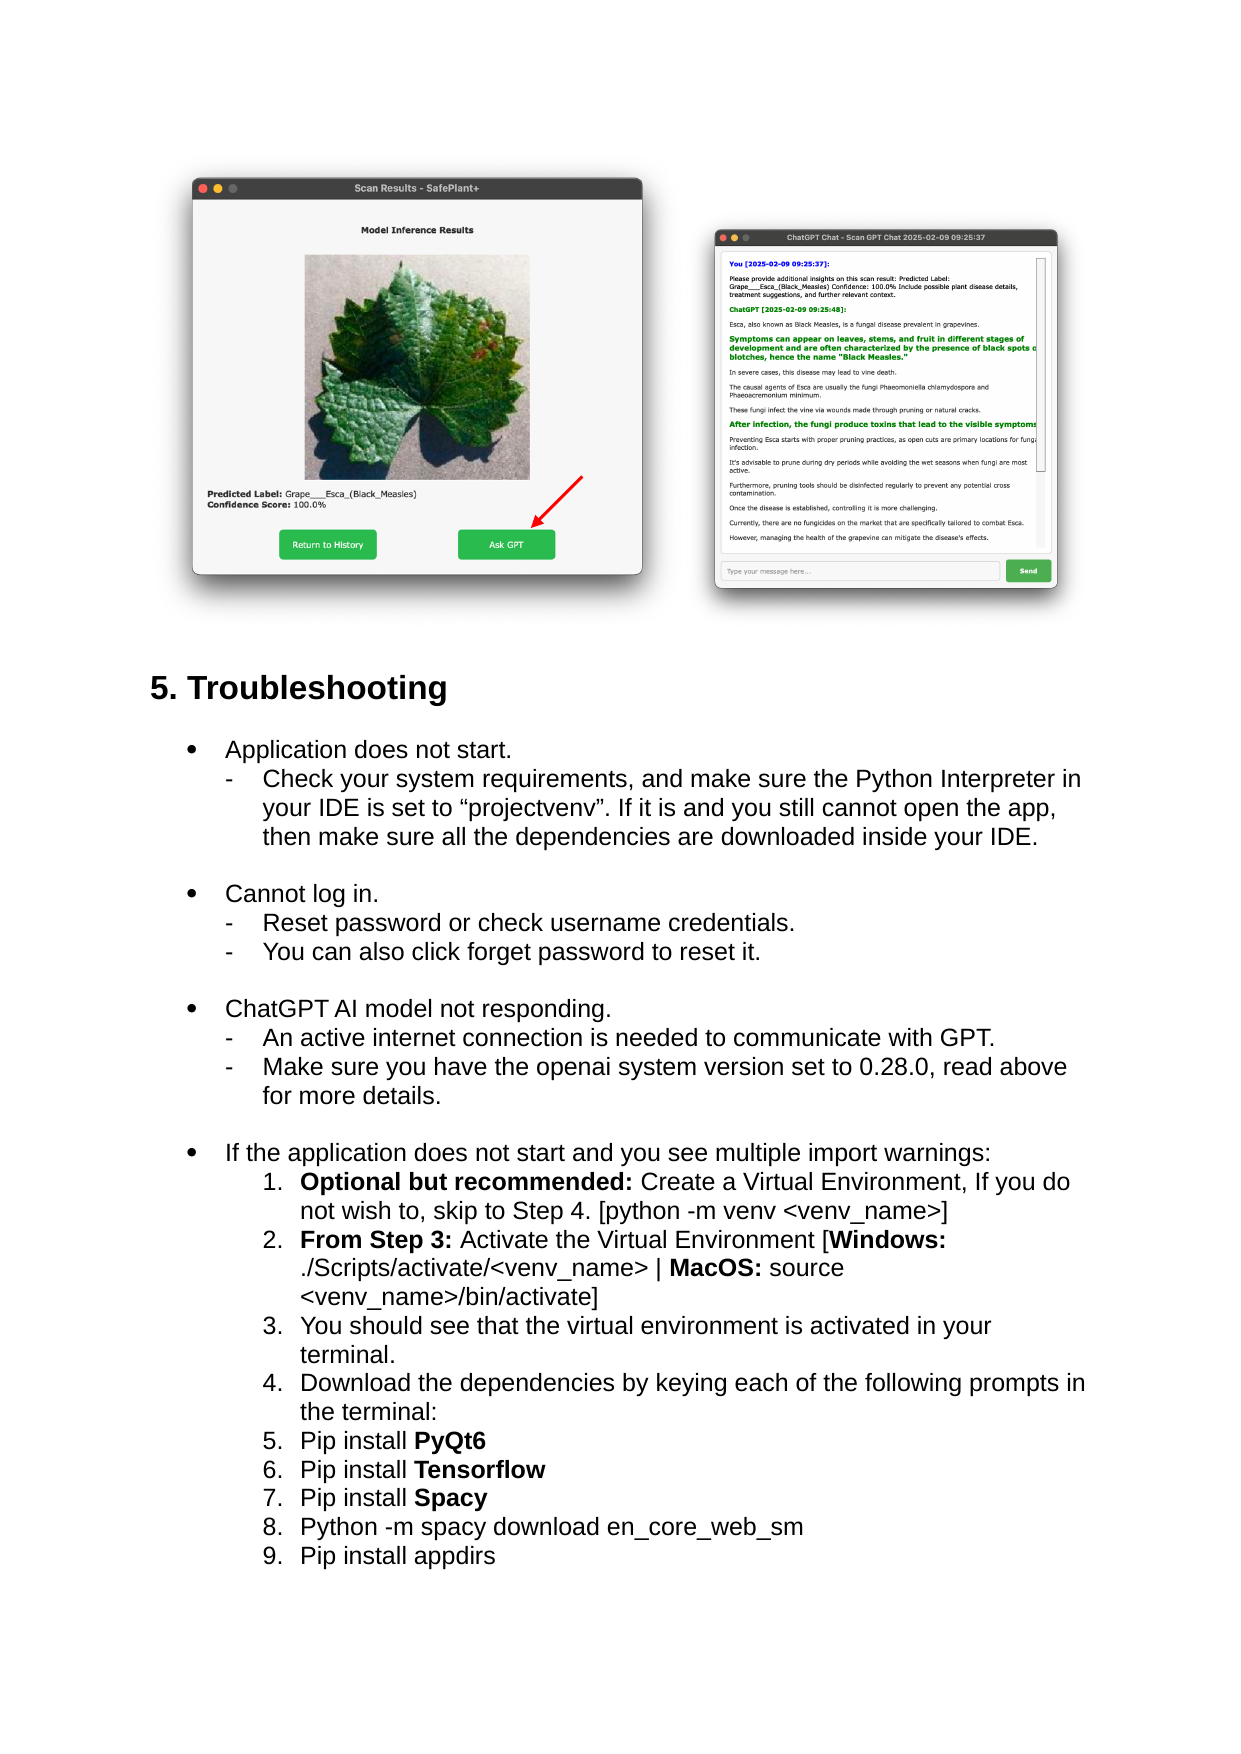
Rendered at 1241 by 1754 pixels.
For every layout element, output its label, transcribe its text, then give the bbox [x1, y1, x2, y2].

list If the application does not start and you see multiple import warnings: [187, 1138, 1090, 1167]
list An active internet connection is needed to communicate with GPT. [225, 1023, 1090, 1052]
list Cannot log in. [187, 879, 1090, 908]
list Pip install PyQt6 [262, 1426, 1090, 1455]
text 5. Troubleshooting [150, 668, 1090, 707]
list Reset password or check username credentials. [225, 908, 1090, 937]
list Optional but recommended: Create a Virtual Environment, If you do not wish to, skip to Step 4. [python -m venv <venv_name>] [262, 1167, 1090, 1225]
list ChatGPT AI model not responding. [187, 994, 1090, 1023]
list Make sure you have the openai system version set to 0.28.0, read above for more details. [225, 1052, 1090, 1109]
list Python -m spacy download en_core_web_sm [262, 1512, 1090, 1541]
list Download the dependencies by keying each of the following prompts in the terminal: [262, 1368, 1090, 1426]
list From Step 3: Activate the Virtual Environment [Windows: ./Scripts/activate/<venv_name> | MacOS: source <venv_name>/bin/activate] [262, 1225, 1090, 1311]
list Check your system requirements, and make sure the Python Interpreter in your IDE is set to “projectvenv”. If it is and you still cannot open the app, then make sure all the dependencies are downloaded inside your IDE. [225, 764, 1090, 851]
list Pip install Spacy [262, 1483, 1090, 1512]
list Pip install Tensorflow [262, 1455, 1090, 1483]
picture [150, 150, 1089, 630]
list Application does not start. [187, 736, 1090, 764]
list Pip install appdirs [262, 1541, 1090, 1570]
list You should see that the virtual environment is activated in your terminal. [262, 1311, 1090, 1368]
list You can also click forget password to reset it. [225, 937, 1090, 966]
